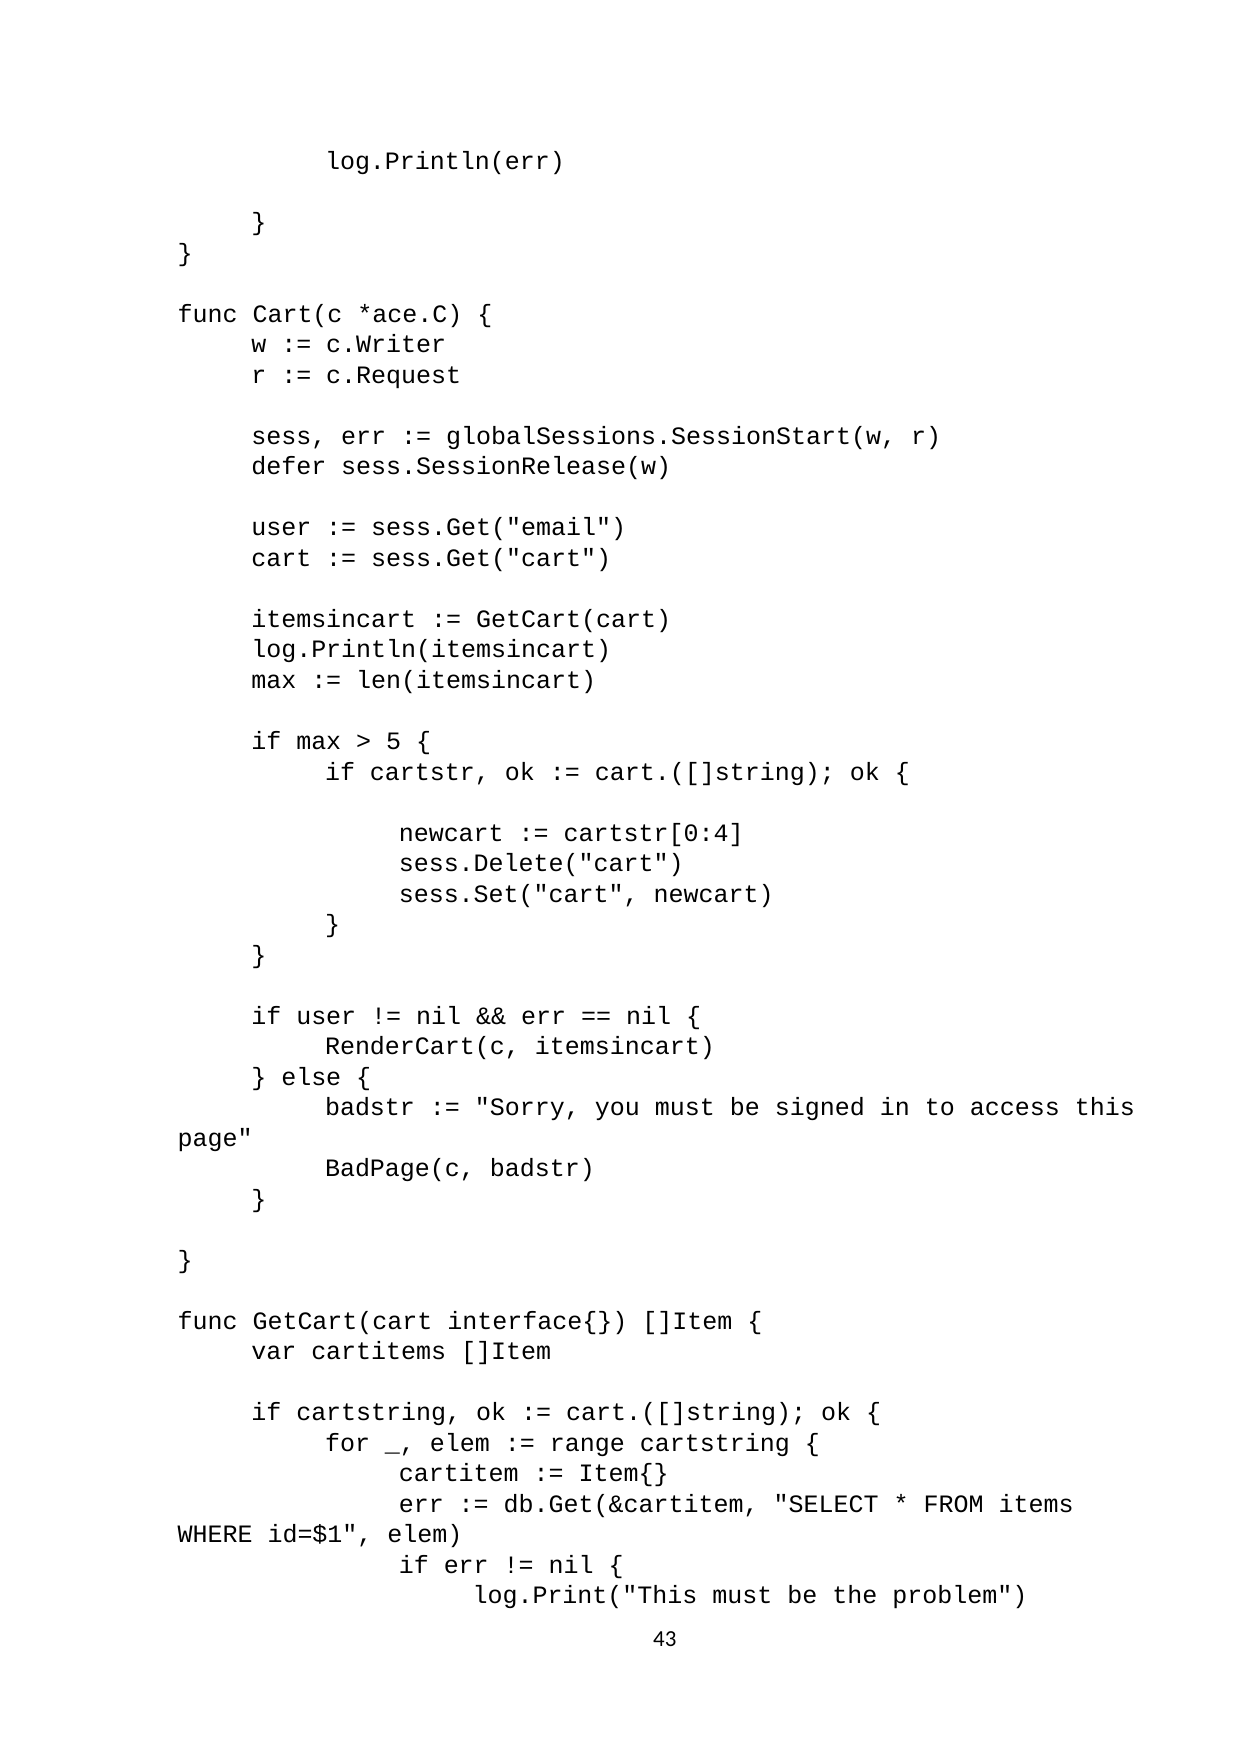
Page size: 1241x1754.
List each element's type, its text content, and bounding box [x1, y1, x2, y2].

text } [177, 1247, 1152, 1276]
text func GetCart(cart interface{}) []Item { [177, 1308, 1152, 1337]
text w := c.Writer [177, 332, 1152, 360]
text func Cart(c *ace.C) { [177, 301, 1152, 329]
text for _, elem := range cartstring { [177, 1431, 1152, 1459]
text if cartstr, ok := cart.([]string); ok { [177, 759, 1152, 787]
text } [177, 240, 1152, 268]
text } [177, 210, 1152, 238]
text sess.Delete("cart") [177, 851, 1152, 879]
text } [177, 912, 1152, 940]
text log.Println(itemsincart) [177, 637, 1152, 665]
text } [177, 1186, 1152, 1215]
text badstr := "Sorry, you must be signed in to access this page" [177, 1095, 1152, 1154]
text if err != nil { [177, 1553, 1152, 1581]
text r := c.Request [177, 362, 1152, 391]
text err := db.Get(&cartitem, "SELECT * FROM items WHERE id=$1", elem) [177, 1492, 1152, 1550]
text cart := sess.Get("cart") [177, 545, 1152, 574]
text } else { [177, 1064, 1152, 1093]
text newcart := cartstr[0:4] [177, 820, 1152, 848]
text sess.Set("cart", newcart) [177, 881, 1152, 909]
text itemsincart := GetCart(cart) [177, 606, 1152, 635]
text log.Print("This must be the problem") [177, 1583, 1152, 1611]
text if max > 5 { [177, 728, 1152, 757]
text max := len(itemsincart) [177, 667, 1152, 696]
text } [177, 942, 1152, 971]
text defer sess.SessionRelease(w) [177, 454, 1152, 482]
text if user != nil && err == nil { [177, 1003, 1152, 1032]
text if cartstring, ok := cart.([]string); ok { [177, 1400, 1152, 1428]
text var cartitems []Item [177, 1339, 1152, 1367]
text log.Println(err) [177, 149, 1152, 177]
text BadPage(c, badstr) [177, 1156, 1152, 1184]
text user := sess.Get("email") [177, 515, 1152, 543]
text sess, err := globalSessions.SessionStart(w, r) [177, 423, 1152, 452]
text RenderCart(c, itemsincart) [177, 1034, 1152, 1062]
text cartitem := Item{} [177, 1461, 1152, 1489]
